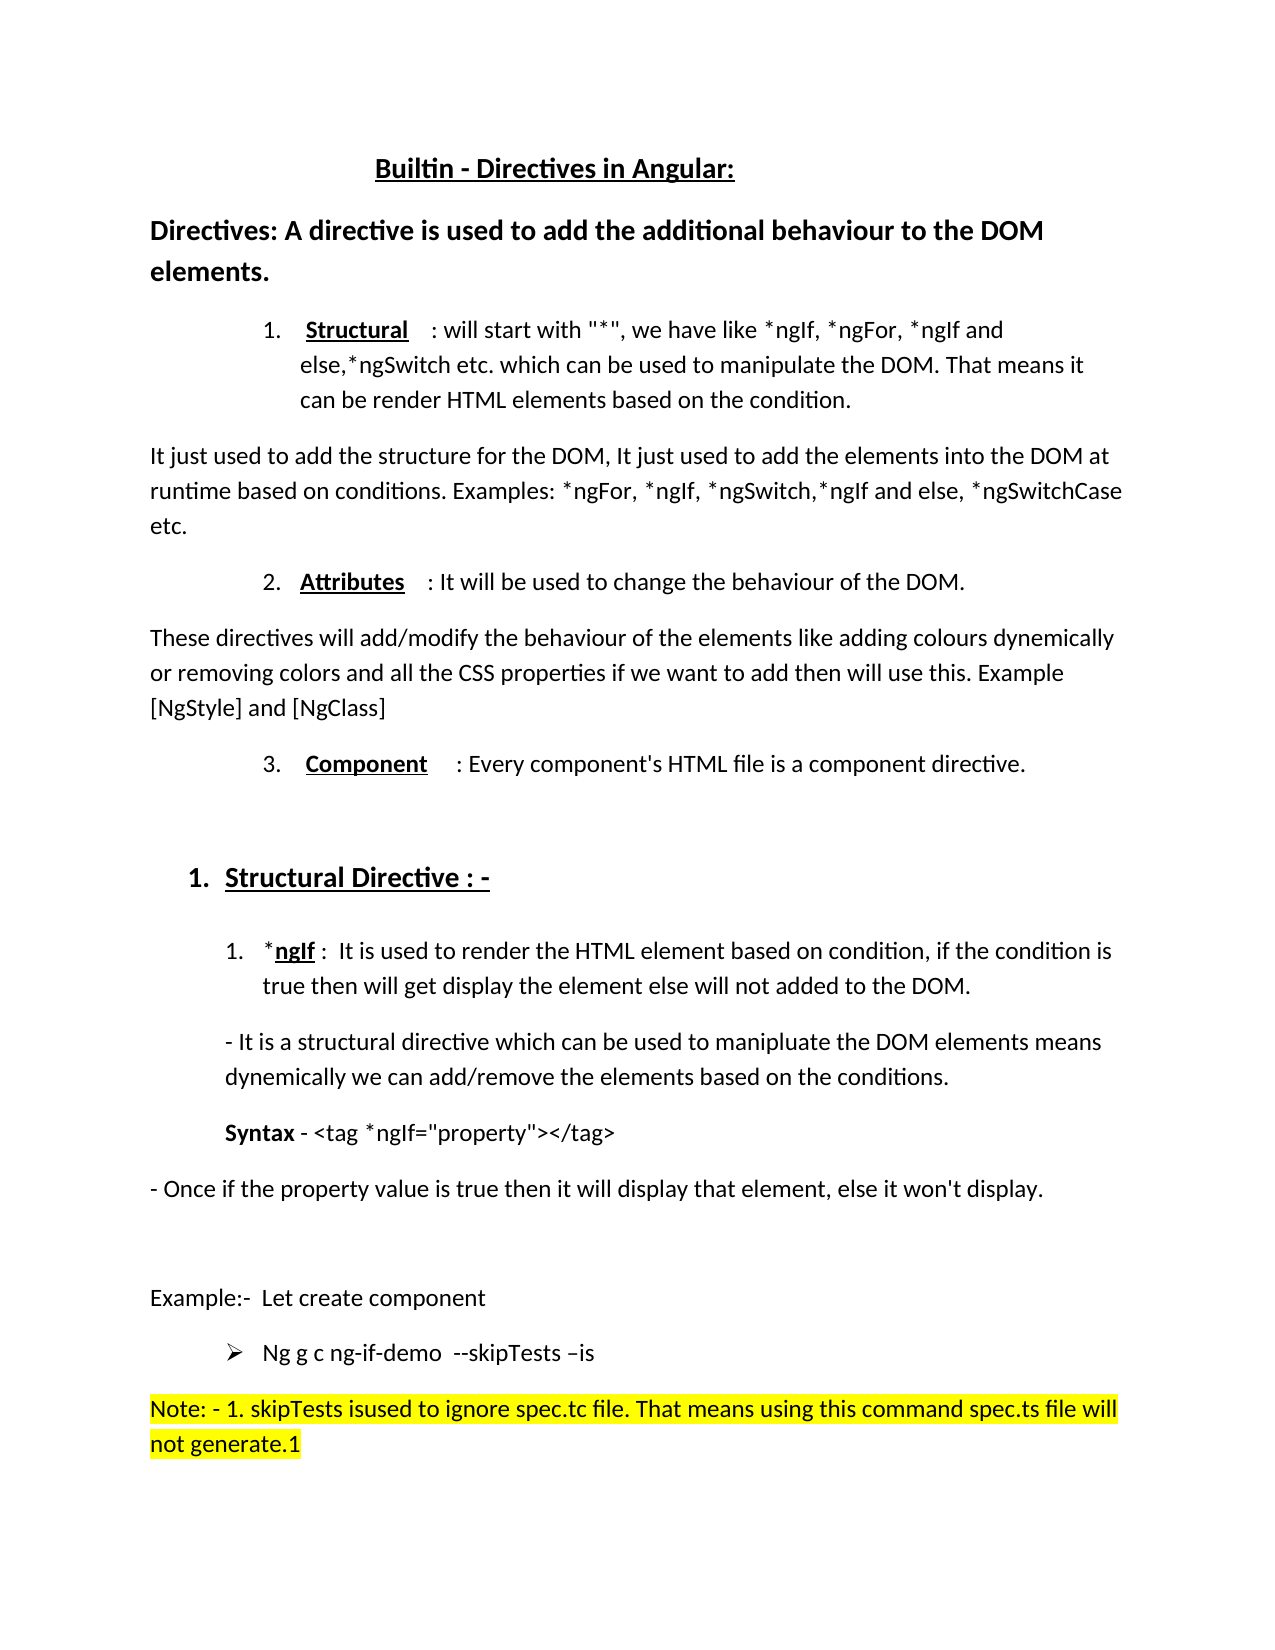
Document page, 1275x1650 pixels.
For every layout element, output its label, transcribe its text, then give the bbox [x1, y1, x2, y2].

list Structural : will start with "*", we have like *ngIf, *ngFor, *ngIf and else,*ngSwitch etc. which can be used to manipulate the DOM. That means it can be render HTML elements based on the condition. [262, 314, 1125, 415]
text Syntax - <tag *ngIf="property"></tag> [150, 1117, 1125, 1148]
list Ng g c ng-if-demo --skipTests –is [225, 1338, 1125, 1368]
text Builtin - Directives in Angular: [300, 150, 1125, 186]
list *ngIf : It is used to render the HTML element based on condition, if the condition is true then will get display the element else will not added to the DOM. [225, 935, 1125, 1001]
text - It is a structural directive which can be used to manipluate the DOM elements means dynemically we can add/remove the elements based on the conditions. [225, 1026, 1125, 1092]
text It just used to add the structure for the DOM, It just used to add the elements into the DOM at runtime based on conditions. Examples: *ngFor, *ngIf, *ngSwitch,*ngIf and else, *ngSwitchCase etc. [150, 440, 1125, 541]
text Note: - 1. skipTests isused to ignore spec.tc file. That means using this command spec.ts file will not generate.1 [150, 1393, 1125, 1459]
text These directives will add/modify the behaviour of the elements like adding colours dynemically or removing colors and all the CSS properties if we want to add then will use this. Example [NgStyle] and [NgClass] [150, 622, 1125, 722]
list Attributes : It will be used to change the behaviour of the DOM. [262, 566, 1125, 597]
text Example:- Let create component [150, 1282, 1125, 1312]
text Directives: A directive is used to add the additional behaviour to the DOM elements. [150, 212, 1125, 288]
list Component : Every component's HTML file is a component directive. [262, 748, 1125, 778]
list Structural Directive : - [187, 859, 1125, 895]
text - Once if the property value is true then it will display that element, else it won't display. [150, 1173, 1125, 1203]
